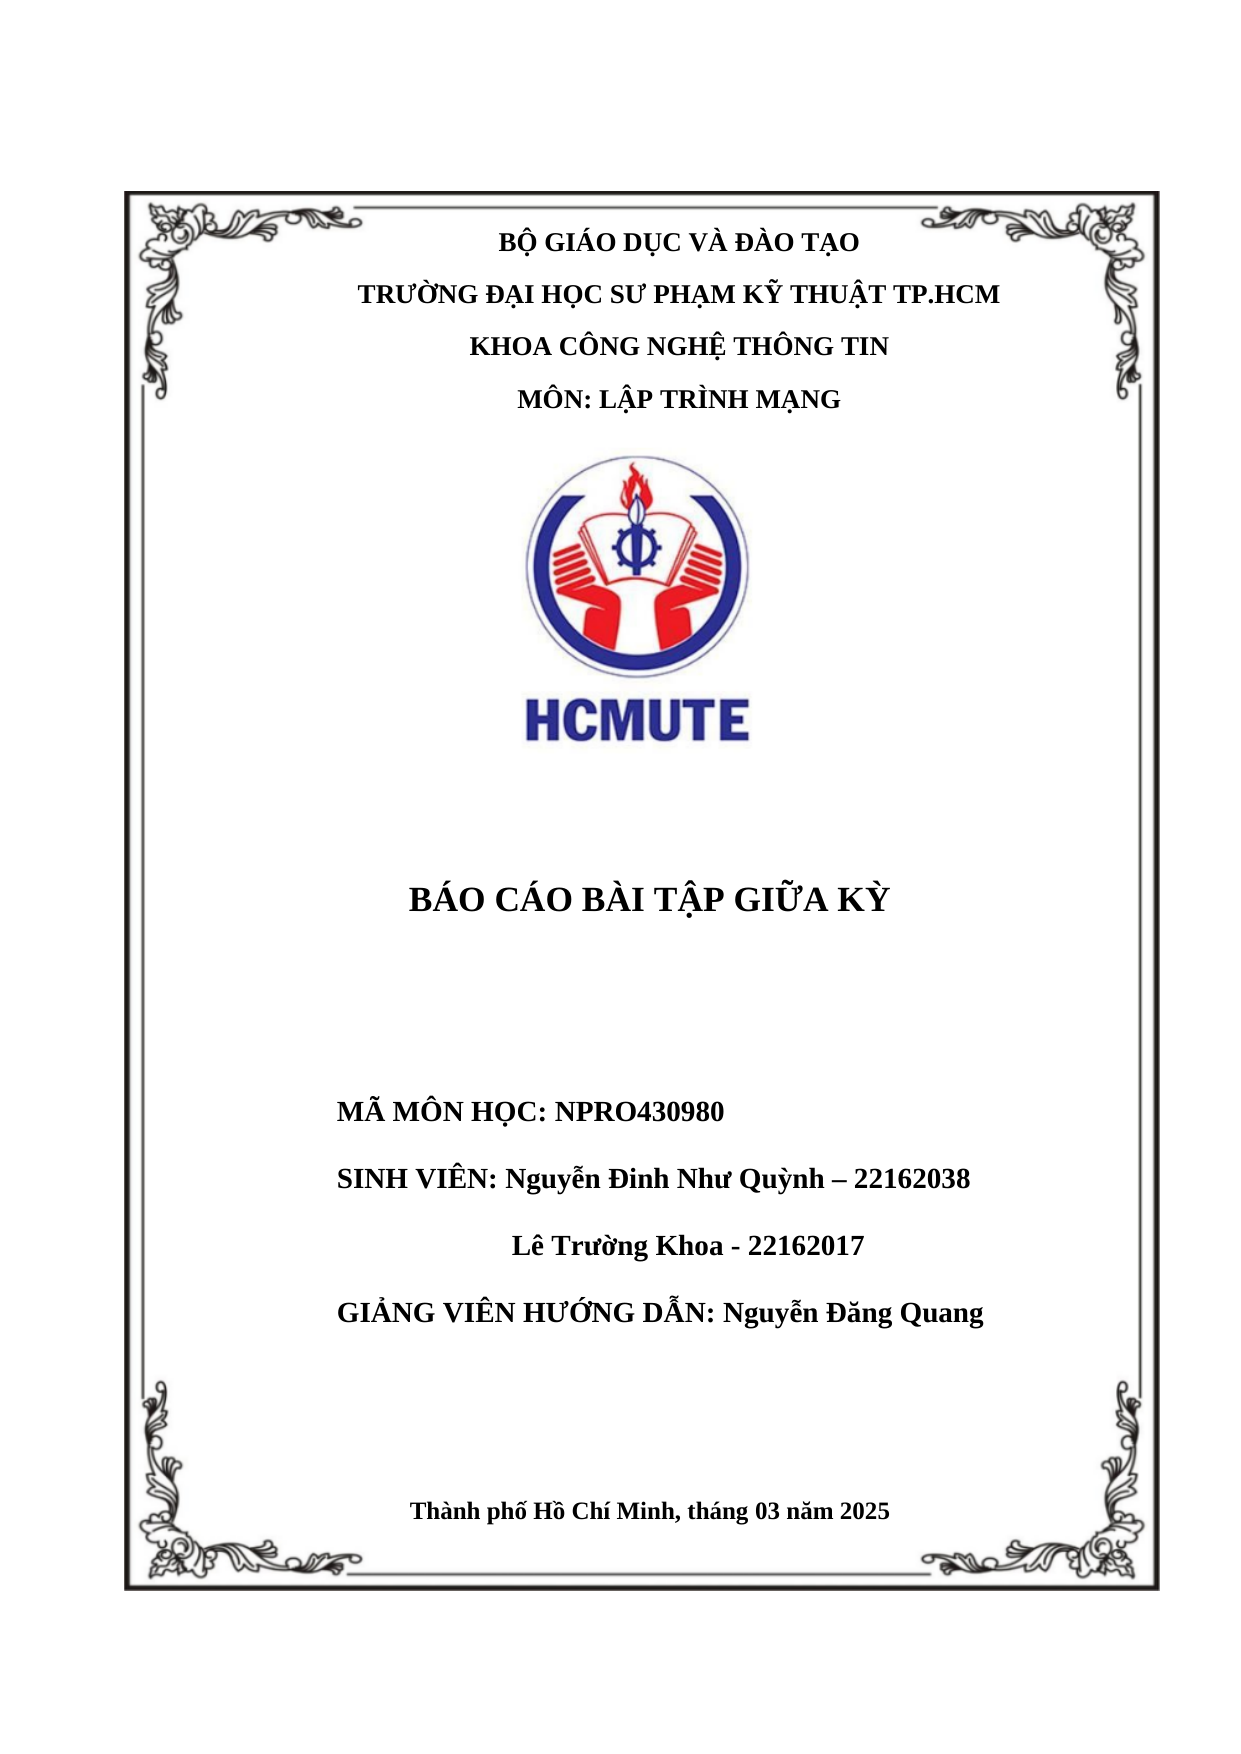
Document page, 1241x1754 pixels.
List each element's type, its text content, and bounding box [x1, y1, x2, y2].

text MÔN: LẬP TRÌNH MẠNG [177, 383, 1122, 414]
text Lê Trường Khoa - 22162017 [337, 1228, 1122, 1261]
text GIẢNG VIÊN HƯỚNG DẪN: Nguyễn Đăng Quang [337, 1295, 1122, 1328]
text SINH VIÊN: Nguyễn Đinh Như Quỳnh – 22162038 [337, 1161, 1122, 1194]
picture [124, 191, 1160, 1591]
text BÁO CÁO BÀI TẬP GIỮA KỲ [177, 878, 1122, 919]
text KHOA CÔNG NGHỆ THÔNG TIN [177, 330, 1122, 362]
text MÃ MÔN HỌC: NPRO430980 [337, 1094, 1122, 1127]
text Thành phố Hồ Chí Minh, tháng 03 năm 2025 [177, 1496, 1122, 1525]
text BỘ GIÁO DỤC VÀ ĐÀO TẠO [177, 226, 1122, 257]
text TRƯỜNG ĐẠI HỌC SƯ PHẠM KỸ THUẬT TP.HCM [177, 278, 1122, 309]
